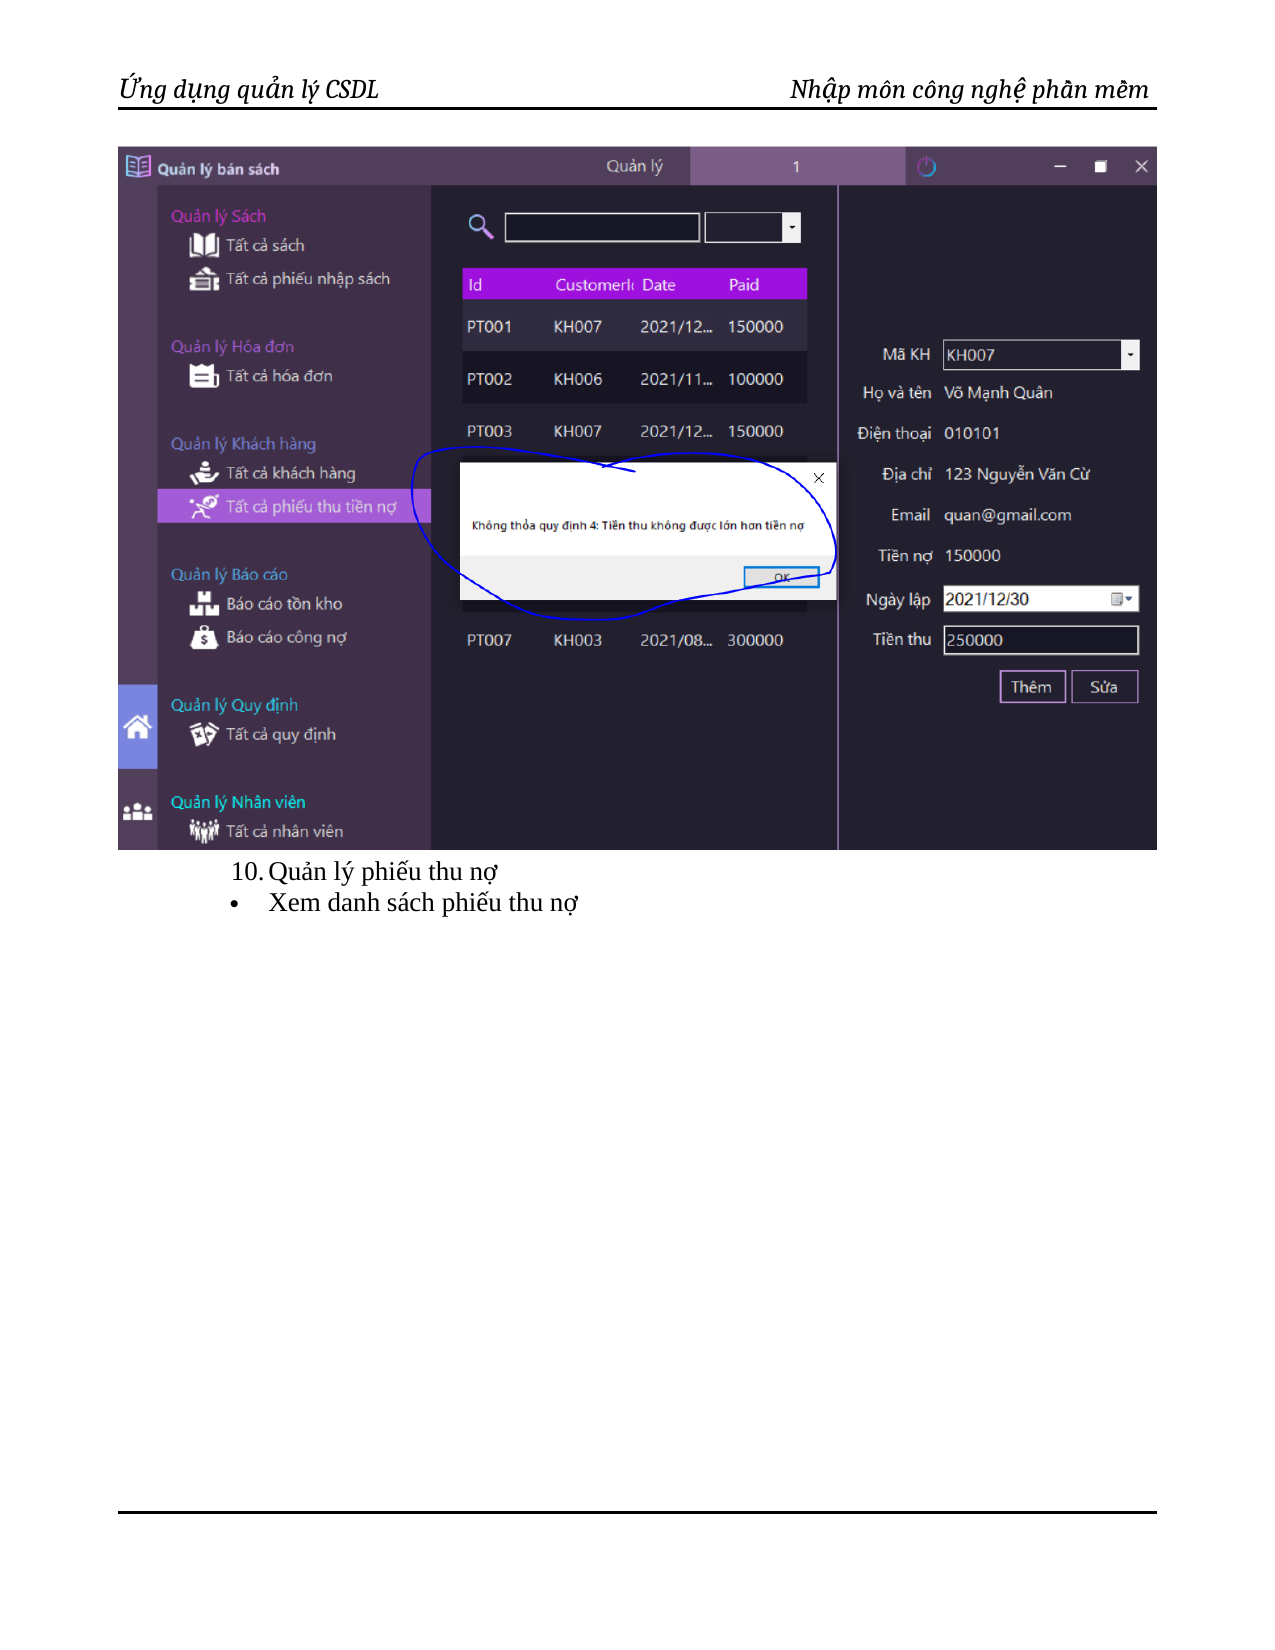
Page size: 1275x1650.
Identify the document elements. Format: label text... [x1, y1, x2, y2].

list Quản lý phiếu thu nợ [231, 855, 1157, 886]
list Xem danh sách phiếu thu nợ [231, 886, 1157, 917]
picture [118, 141, 1157, 850]
